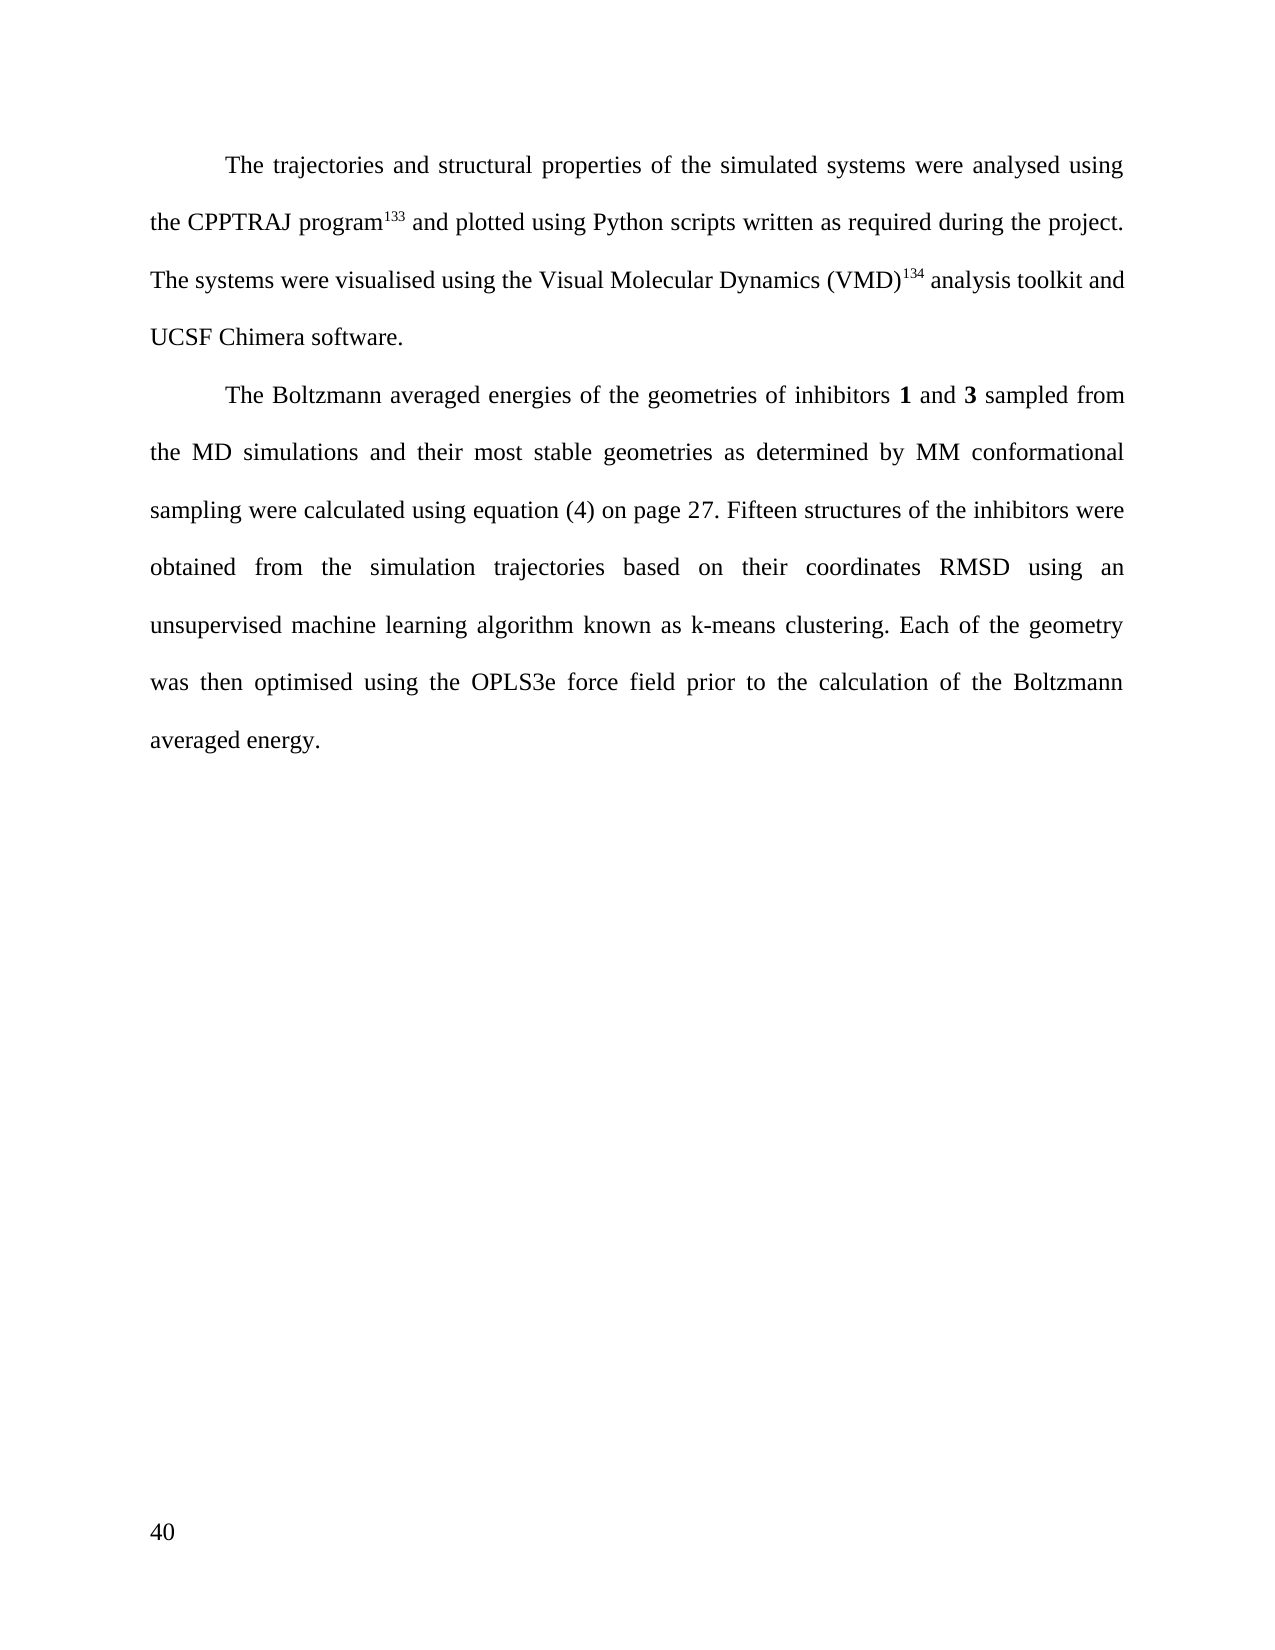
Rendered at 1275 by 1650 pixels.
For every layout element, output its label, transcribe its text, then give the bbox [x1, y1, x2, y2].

text The trajectories and structural properties of the simulated systems were analysed using the CPPTRAJ program133 and plotted using Python scripts written as required during the project. The systems were visualised using the Visual Molecular Dynamics (VMD)134 analysis toolkit and UCSF Chimera software. [150, 150, 1125, 351]
text The Boltzmann averaged energies of the geometries of inhibitors 1 and 3 sampled from the MD simulations and their most stable geometries as determined by MM conformational sampling were calculated using equation (4) on page 27. Fifteen structures of the inhibitors were obtained from the simulation trajectories based on their coordinates RMSD using an unsupervised machine learning algorithm known as k-means clustering. Each of the geometry was then optimised using the OPLS3e force field prior to the calculation of the Boltzmann averaged energy. [150, 380, 1125, 754]
